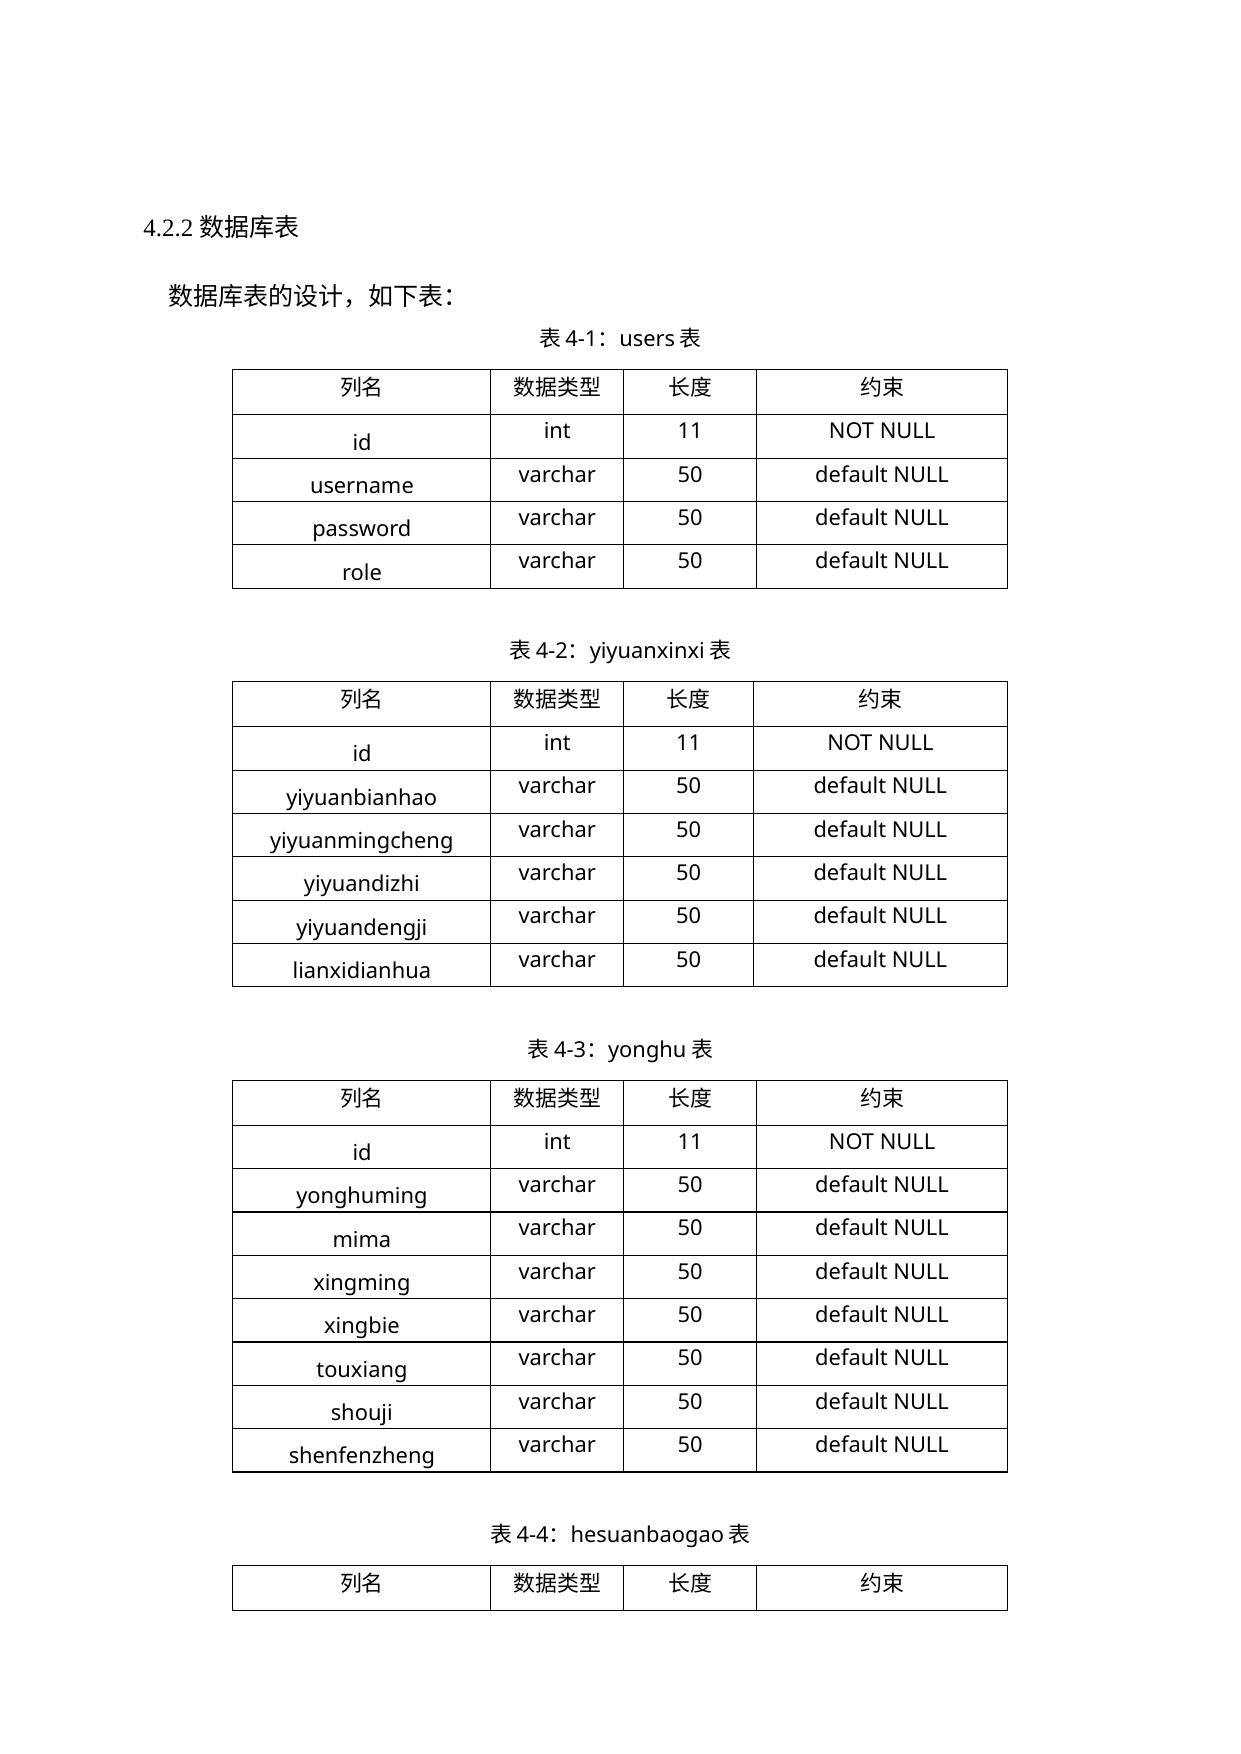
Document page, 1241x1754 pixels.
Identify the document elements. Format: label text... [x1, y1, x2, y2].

table_cell 50 [624, 1429, 756, 1471]
table_header 列名 [233, 1081, 490, 1125]
table_cell varchar [491, 1169, 623, 1211]
table_cell NOT NULL [757, 1126, 1007, 1168]
table_cell yiyuanbianhao [233, 771, 490, 813]
table_header 列名 [233, 1566, 490, 1610]
text 表4-3：yonghu表 [118, 1032, 1122, 1064]
table_cell varchar [491, 901, 623, 943]
table_header 长度 [624, 370, 756, 414]
table_cell id [233, 415, 490, 458]
table_header 数据类型 [491, 370, 623, 414]
table_cell varchar [491, 857, 623, 899]
table_cell default NULL [757, 1256, 1007, 1298]
table_header 长度 [624, 1081, 756, 1125]
table_header 约束 [757, 370, 1007, 414]
table_cell varchar [491, 1386, 623, 1428]
table_cell xingming [233, 1256, 490, 1298]
table_header 列名 [233, 370, 490, 414]
table_cell lianxidianhua [233, 944, 490, 986]
table_cell varchar [491, 944, 623, 986]
table_cell password [233, 502, 490, 544]
table_cell username [233, 459, 490, 501]
table_cell 50 [624, 771, 753, 813]
text 表4-2：yiyuanxinxi表 [118, 633, 1122, 665]
table_header 长度 [624, 682, 753, 726]
table_header 数据类型 [491, 1566, 623, 1610]
table_cell 50 [624, 857, 753, 899]
table_cell varchar [491, 1429, 623, 1471]
table_cell 50 [624, 1343, 756, 1385]
table_cell 50 [624, 814, 753, 856]
table_cell NOT NULL [754, 727, 1007, 769]
table_cell varchar [491, 502, 623, 544]
table_cell default NULL [757, 1299, 1007, 1341]
table_cell yiyuanmingcheng [233, 814, 490, 856]
text 表4-1：users表 [118, 321, 1122, 353]
text 数据库表的设计，如下表： [118, 276, 1122, 312]
table_header 约束 [754, 682, 1007, 726]
table_cell yiyuandengji [233, 901, 490, 943]
table_cell id [233, 1126, 490, 1168]
table_cell varchar [491, 545, 623, 588]
subtitle 4.2.2 数据库表 [118, 193, 1122, 258]
table_cell default NULL [757, 1169, 1007, 1211]
table_cell 50 [624, 944, 753, 986]
table_header 数据类型 [491, 682, 623, 726]
table_cell yiyuandizhi [233, 857, 490, 899]
table_header 约束 [757, 1081, 1007, 1125]
table_cell role [233, 545, 490, 588]
table_cell 50 [624, 1386, 756, 1428]
table_cell mima [233, 1213, 490, 1255]
table_cell varchar [491, 814, 623, 856]
table_cell default NULL [757, 502, 1007, 544]
table_cell 50 [624, 1256, 756, 1298]
table_cell 11 [624, 415, 756, 458]
table_cell default NULL [757, 545, 1007, 588]
table_cell int [491, 415, 623, 458]
table_cell yonghuming [233, 1169, 490, 1211]
table_cell xingbie [233, 1299, 490, 1341]
table_cell id [233, 727, 490, 769]
table_cell 50 [624, 502, 756, 544]
table_cell shenfenzheng [233, 1429, 490, 1471]
table_cell touxiang [233, 1343, 490, 1385]
table_cell 50 [624, 459, 756, 501]
table_cell varchar [491, 459, 623, 501]
table_cell 50 [624, 901, 753, 943]
table_cell int [491, 727, 623, 769]
text 表4-4：hesuanbaogao表 [118, 1517, 1122, 1549]
table_cell NOT NULL [757, 415, 1007, 458]
table_cell default NULL [757, 1386, 1007, 1428]
table_cell default NULL [754, 857, 1007, 899]
table_cell varchar [491, 1343, 623, 1385]
table_cell default NULL [757, 1213, 1007, 1255]
table_cell varchar [491, 1256, 623, 1298]
table_cell 50 [624, 1299, 756, 1341]
table_cell shouji [233, 1386, 490, 1428]
table_cell default NULL [754, 944, 1007, 986]
table_header 约束 [757, 1566, 1007, 1610]
table_cell default NULL [757, 459, 1007, 501]
table_cell default NULL [754, 901, 1007, 943]
table_cell 50 [624, 1169, 756, 1211]
table_cell varchar [491, 1213, 623, 1255]
table_header 列名 [233, 682, 490, 726]
table_cell varchar [491, 1299, 623, 1341]
table_cell varchar [491, 771, 623, 813]
table_header 数据类型 [491, 1081, 623, 1125]
table_cell 11 [624, 727, 753, 769]
table_cell 11 [624, 1126, 756, 1168]
table_cell 50 [624, 545, 756, 588]
table_cell 50 [624, 1213, 756, 1255]
table_cell default NULL [757, 1429, 1007, 1471]
table_header 长度 [624, 1566, 756, 1610]
table_cell int [491, 1126, 623, 1168]
table_cell default NULL [757, 1343, 1007, 1385]
table_cell default NULL [754, 814, 1007, 856]
table_cell default NULL [754, 771, 1007, 813]
